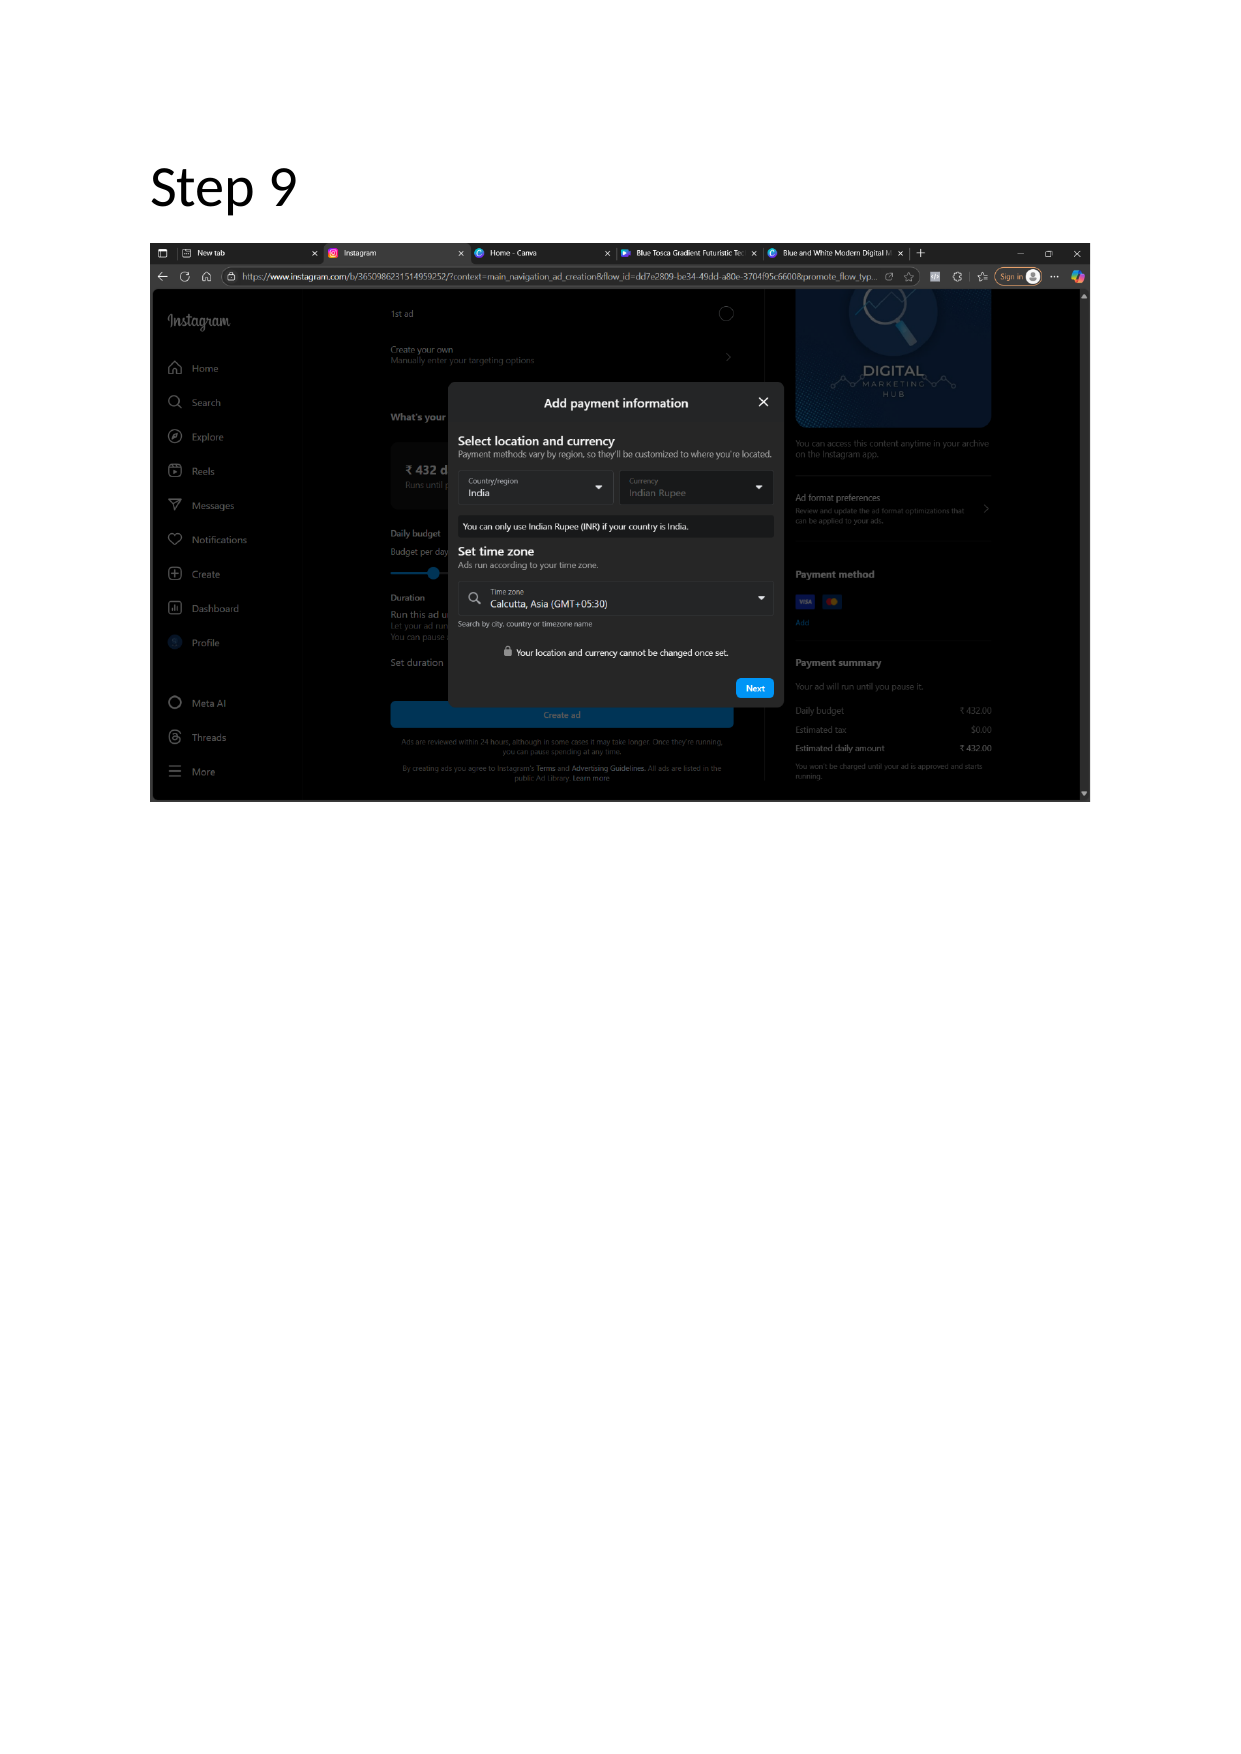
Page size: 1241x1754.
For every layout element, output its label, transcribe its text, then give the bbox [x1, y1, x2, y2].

picture [150, 243, 1091, 802]
text Step 9 [150, 150, 1090, 221]
